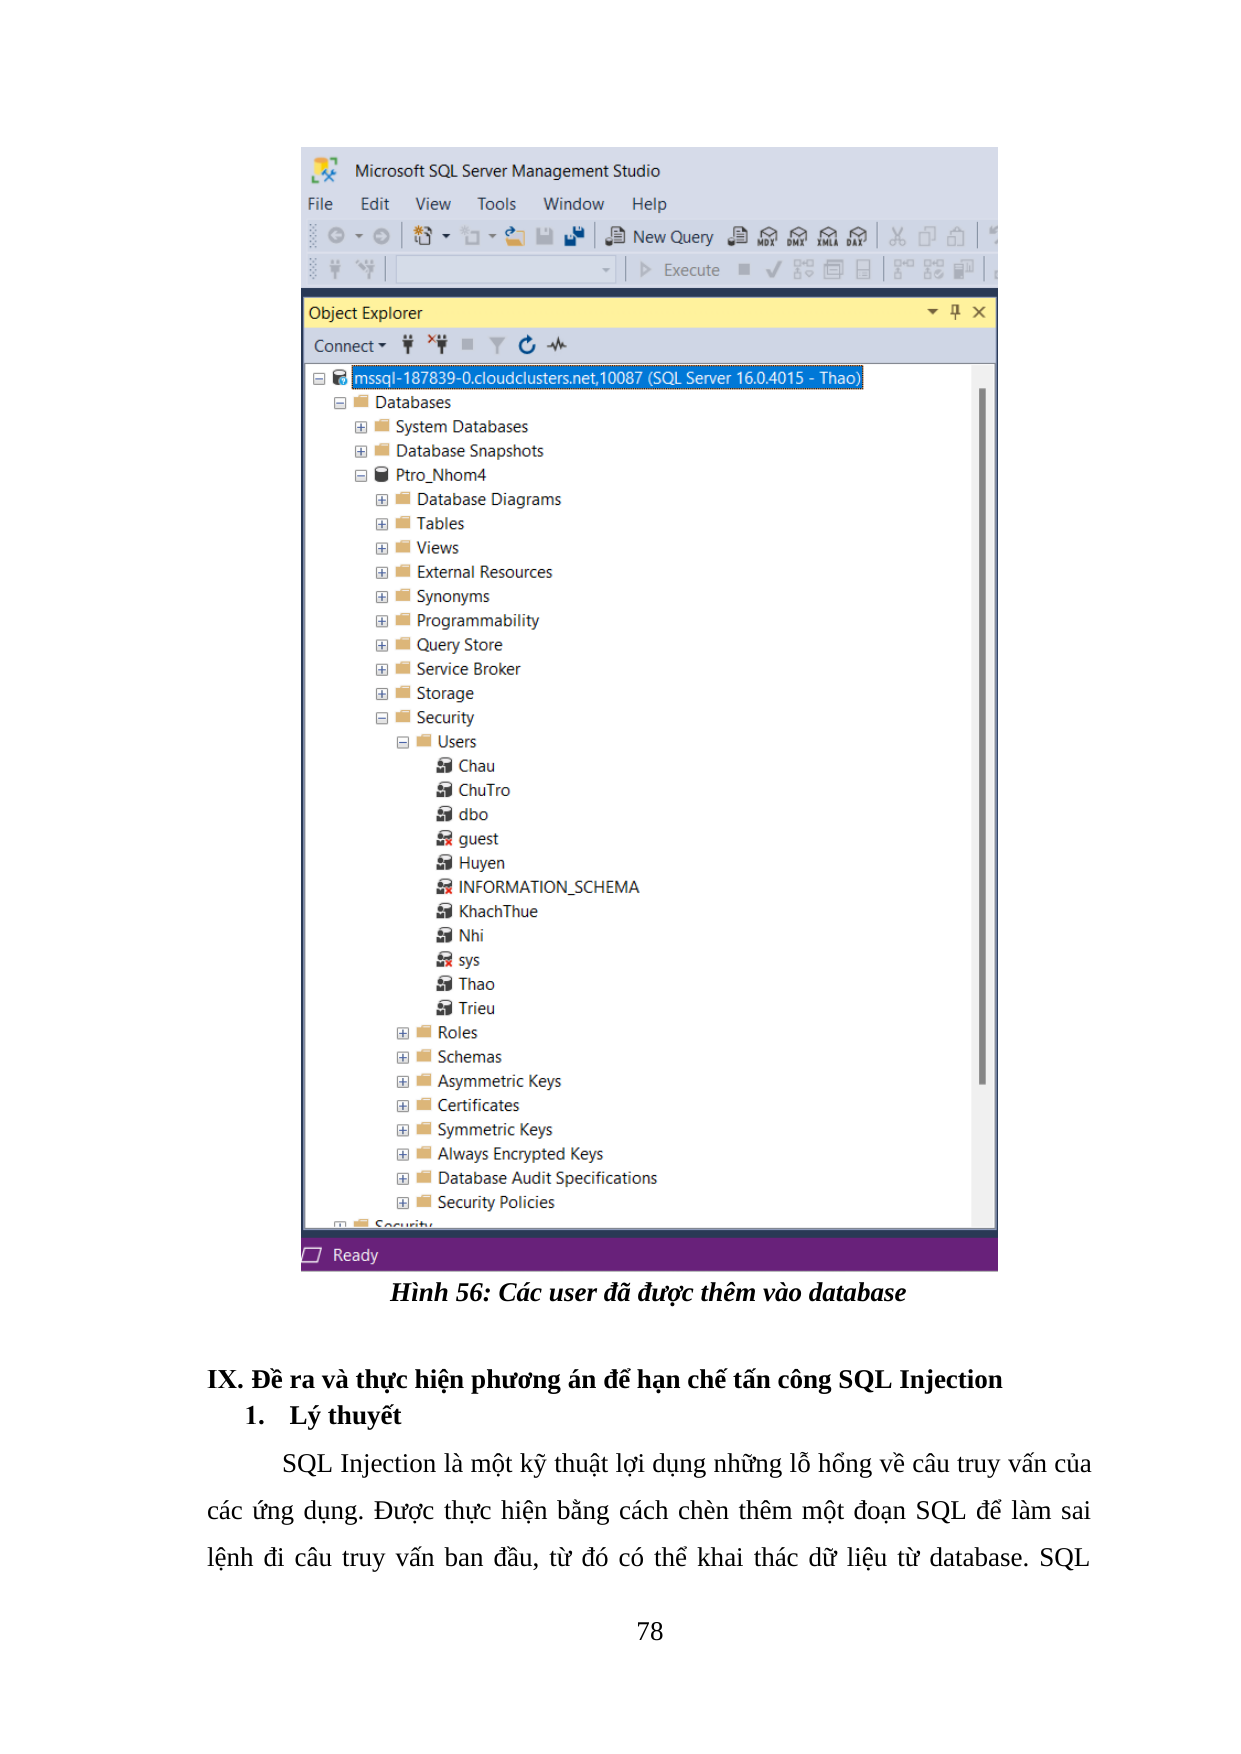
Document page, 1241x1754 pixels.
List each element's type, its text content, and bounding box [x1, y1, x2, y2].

picture [301, 147, 998, 1272]
text Hình 56: Các user đã được thêm vào database [207, 1276, 1092, 1307]
subtitle Đề ra và thực hiện phương án để hạn chế tấn công SQL Injection [207, 1363, 1092, 1394]
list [207, 1447, 1092, 1572]
subtitle Lý thuyết [244, 1399, 1092, 1430]
